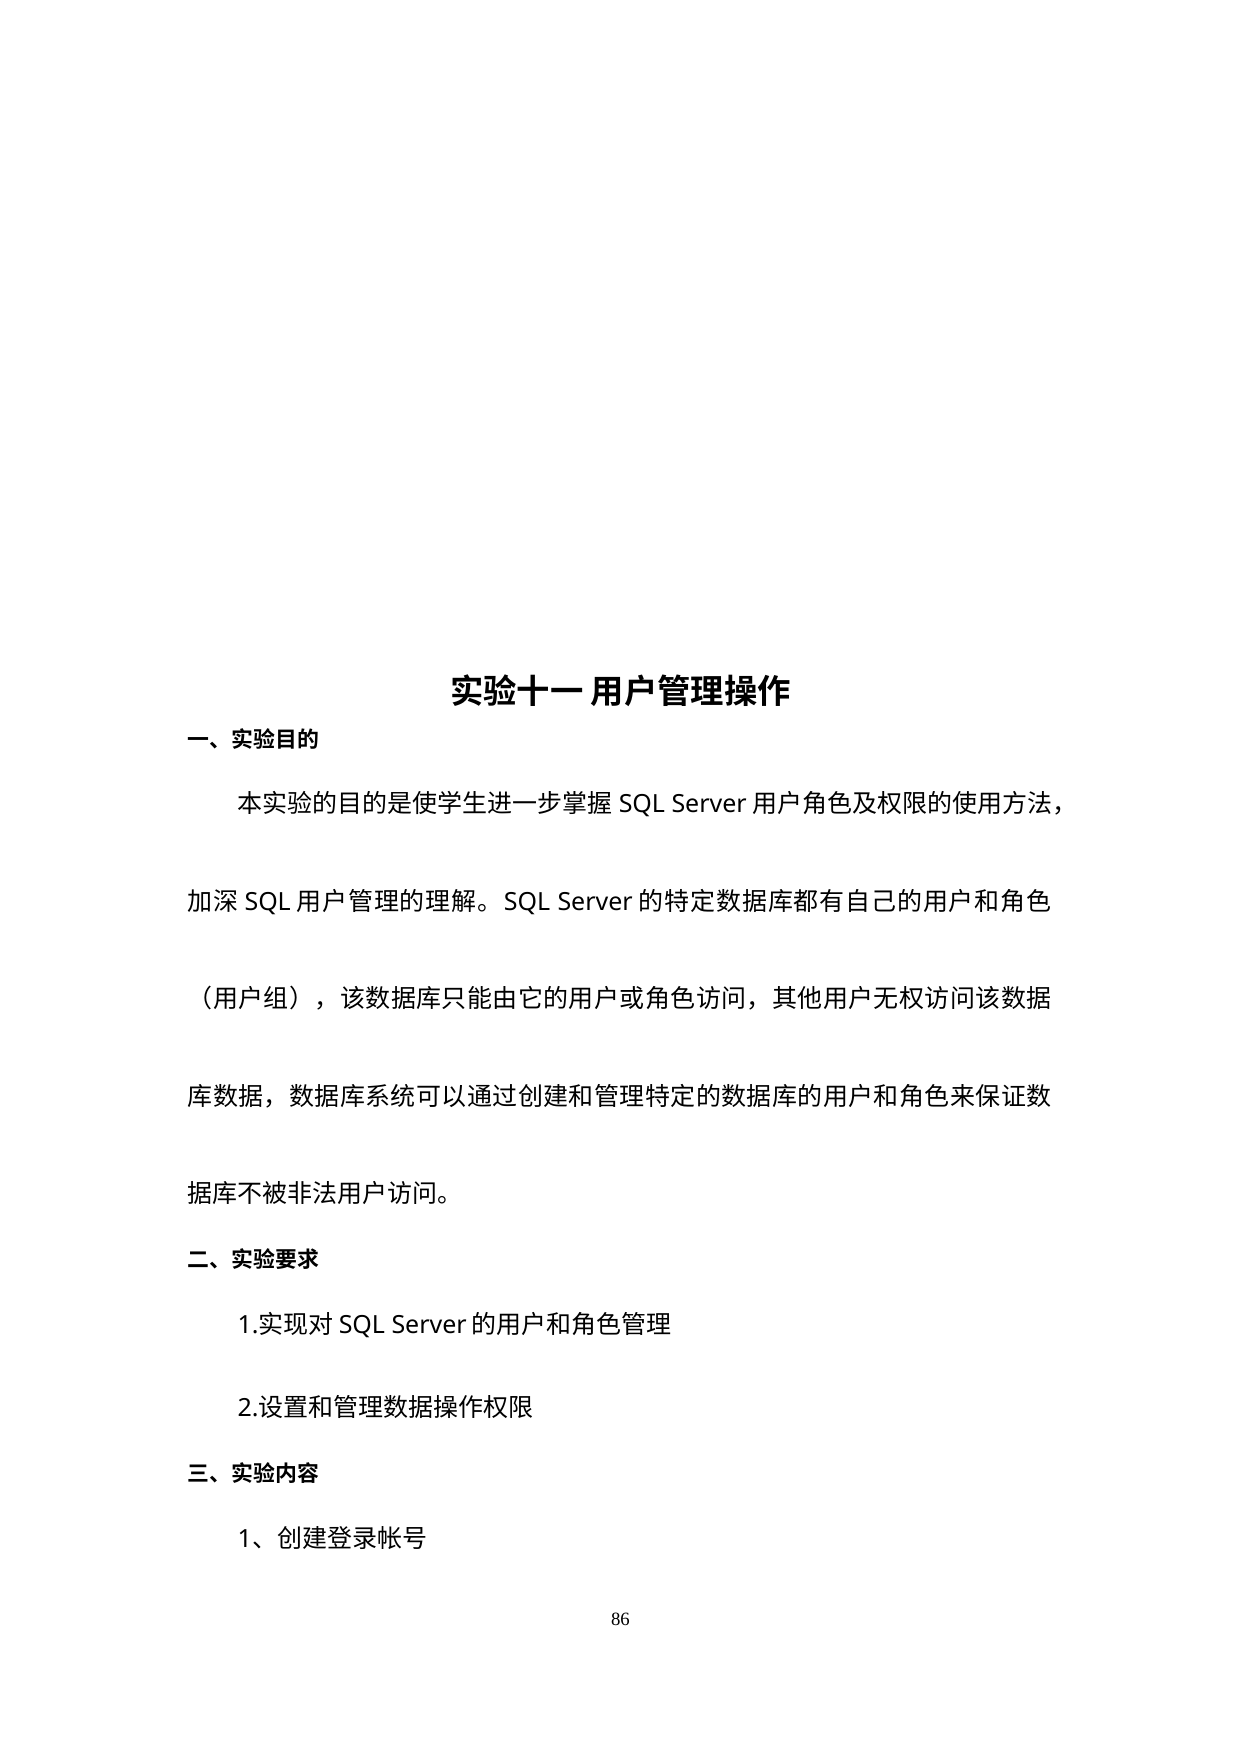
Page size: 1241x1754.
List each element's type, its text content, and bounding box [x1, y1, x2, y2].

text 二、实验要求 [187, 1242, 1053, 1274]
text 实验十一 用户管理操作 [187, 657, 1053, 722]
text 一、实验目的 [187, 722, 1053, 753]
text 1.实现对SQL Server的用户和角色管理 [187, 1290, 1053, 1355]
text 本实验的目的是使学生进一步掌握SQL Server用户角色及权限的使用方法，加深SQL用户管理的理解。SQL Server的特定数据库都有自己的用户和角色（用户组），该数据库只能由它的用户或角色访问，其他用户无权访问该数据库数据，数据库系统可以通过创建和管理特定的数据库的用户和角色来保证数据库不被非法用户访问。 [187, 769, 1053, 1224]
text 1、创建登录帐号 [187, 1504, 1053, 1569]
text 2.设置和管理数据操作权限 [187, 1373, 1053, 1438]
text 三、实验内容 [187, 1456, 1053, 1488]
